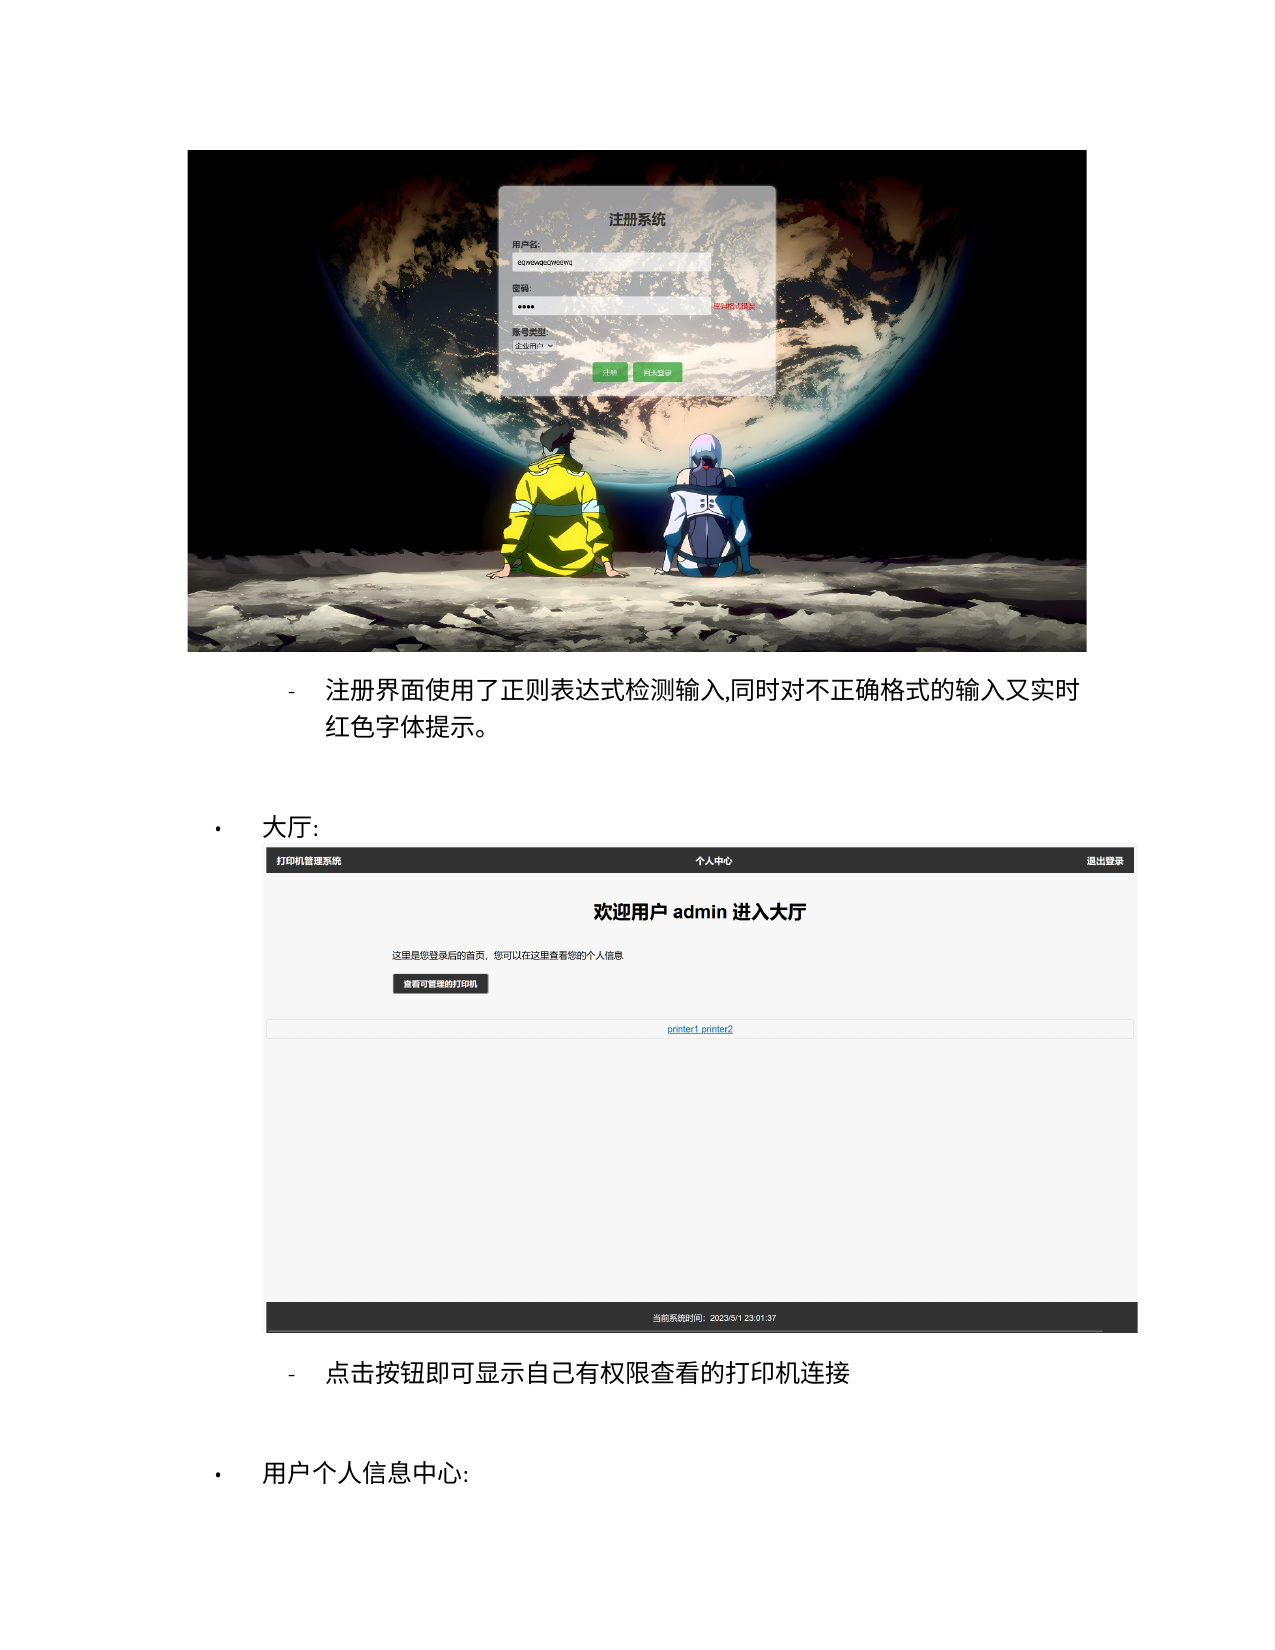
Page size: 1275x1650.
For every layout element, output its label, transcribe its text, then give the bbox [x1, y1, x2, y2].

list 注册界面使用了正则表达式检测输入,同时对不正确格式的输入又实时红色字体提示。 [287, 671, 1087, 743]
list 点击按钮即可显示自己有权限查看的打印机连接 [287, 1353, 1087, 1389]
picture [262, 843, 1138, 1333]
picture [187, 150, 1087, 652]
list 用户个人信息中心: [212, 1456, 1087, 1490]
